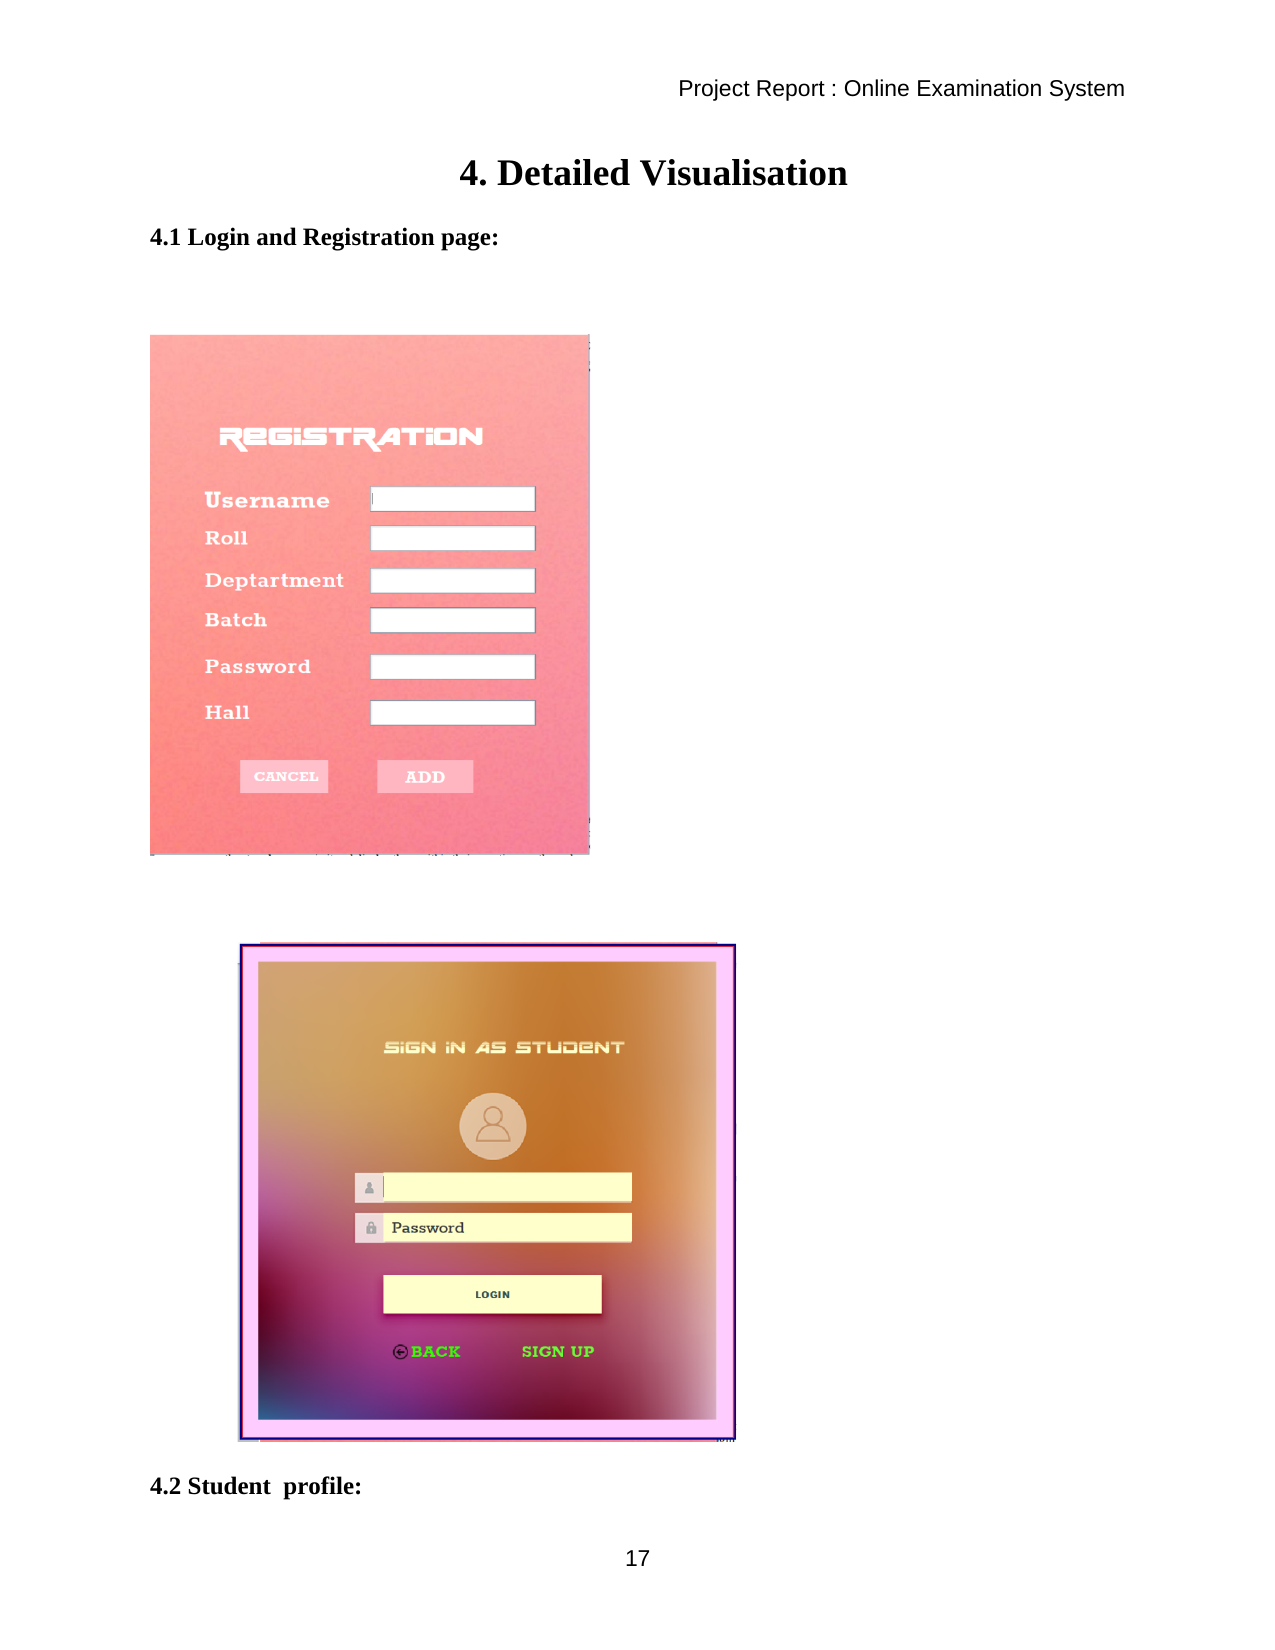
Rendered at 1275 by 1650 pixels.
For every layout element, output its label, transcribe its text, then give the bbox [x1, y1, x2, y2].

picture [237, 942, 737, 1442]
picture [150, 334, 590, 856]
text 4.2 Student profile: [150, 1471, 1125, 1499]
text 4. Detailed Visualisation [150, 150, 1125, 193]
text 4.1 Login and Registration page: [150, 222, 1125, 251]
